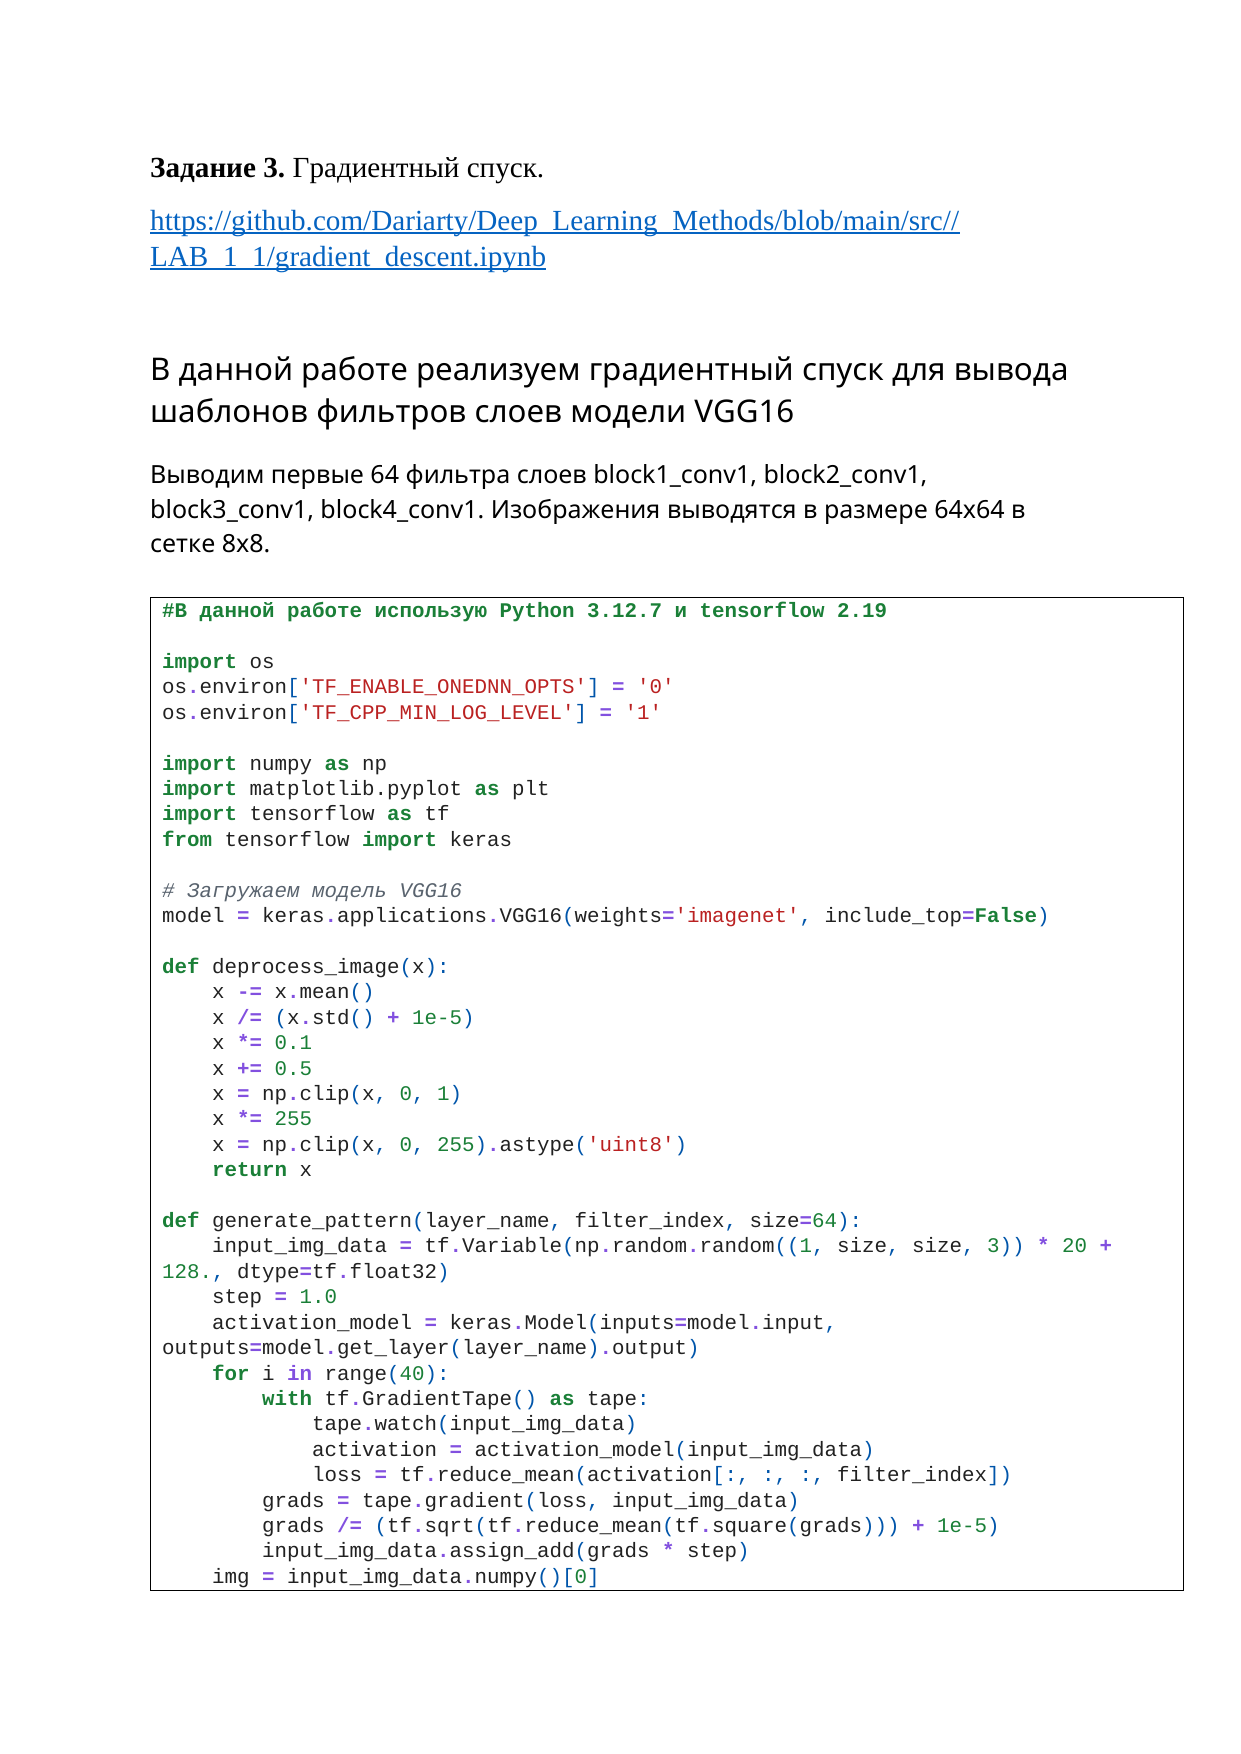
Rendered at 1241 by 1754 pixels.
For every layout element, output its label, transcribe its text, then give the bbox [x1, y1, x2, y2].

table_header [151, 598, 1183, 1589]
text Выводим первые 64 фильтра слоев block1_conv1, block2_conv1, block3_conv1, block4_conv1. Изображения выводятся в размере 64x64 в сетке 8x8. [150, 457, 1090, 559]
text https://github.com/Dariarty/Deep_Learning_Methods/blob/main/src//LAB_1_1/gradient_descent.ipynb [150, 203, 1090, 272]
text В данной работе реализуем градиентный спуск для вывода шаблонов фильтров слоев модели VGG16 [150, 347, 1090, 432]
text Задание 3. Градиентный спуск. [150, 150, 1090, 183]
